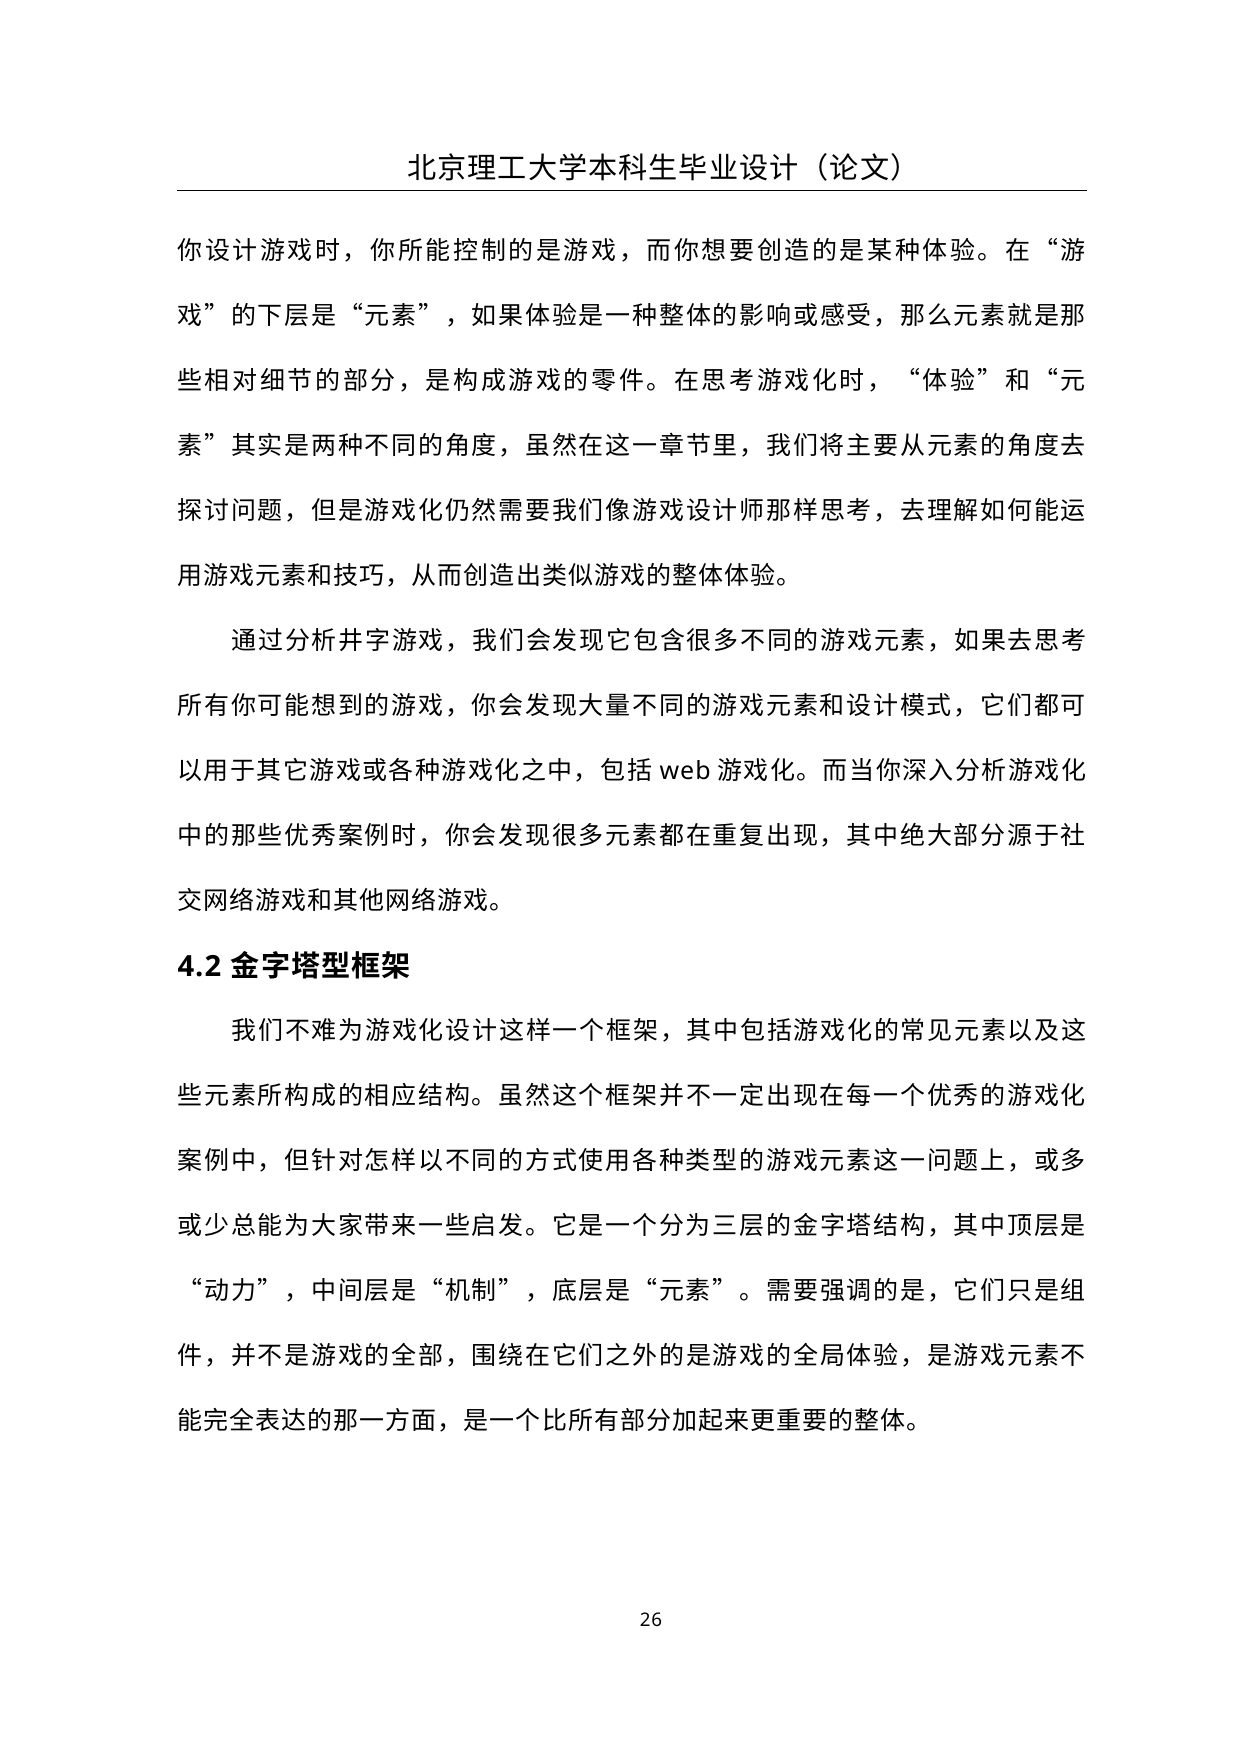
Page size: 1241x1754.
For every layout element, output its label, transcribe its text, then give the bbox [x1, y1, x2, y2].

text 我们不难为游戏化设计这样一个框架，其中包括游戏化的常见元素以及这些元素所构成的相应结构。虽然这个框架并不一定出现在每一个优秀的游戏化案例中，但针对怎样以不同的方式使用各种类型的游戏元素这一问题上，或多或少总能为大家带来一些启发。它是一个分为三层的金字塔结构，其中顶层是“动力”，中间层是“机制”，底层是“元素”。需要强调的是，它们只是组件，并不是游戏的全部，围绕在它们之外的是游戏的全局体验，是游戏元素不能完全表达的那一方面，是一个比所有部分加起来更重要的整体。 [177, 996, 1087, 1451]
subtitle 4.2 金字塔型框架 [177, 931, 1087, 996]
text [177, 216, 1087, 606]
text 通过分析井字游戏，我们会发现它包含很多不同的游戏元素，如果去思考所有你可能想到的游戏，你会发现大量不同的游戏元素和设计模式，它们都可以用于其它游戏或各种游戏化之中，包括web游戏化。而当你深入分析游戏化中的那些优秀案例时，你会发现很多元素都在重复出现，其中绝大部分源于社交网络游戏和其他网络游戏。 [177, 606, 1087, 931]
